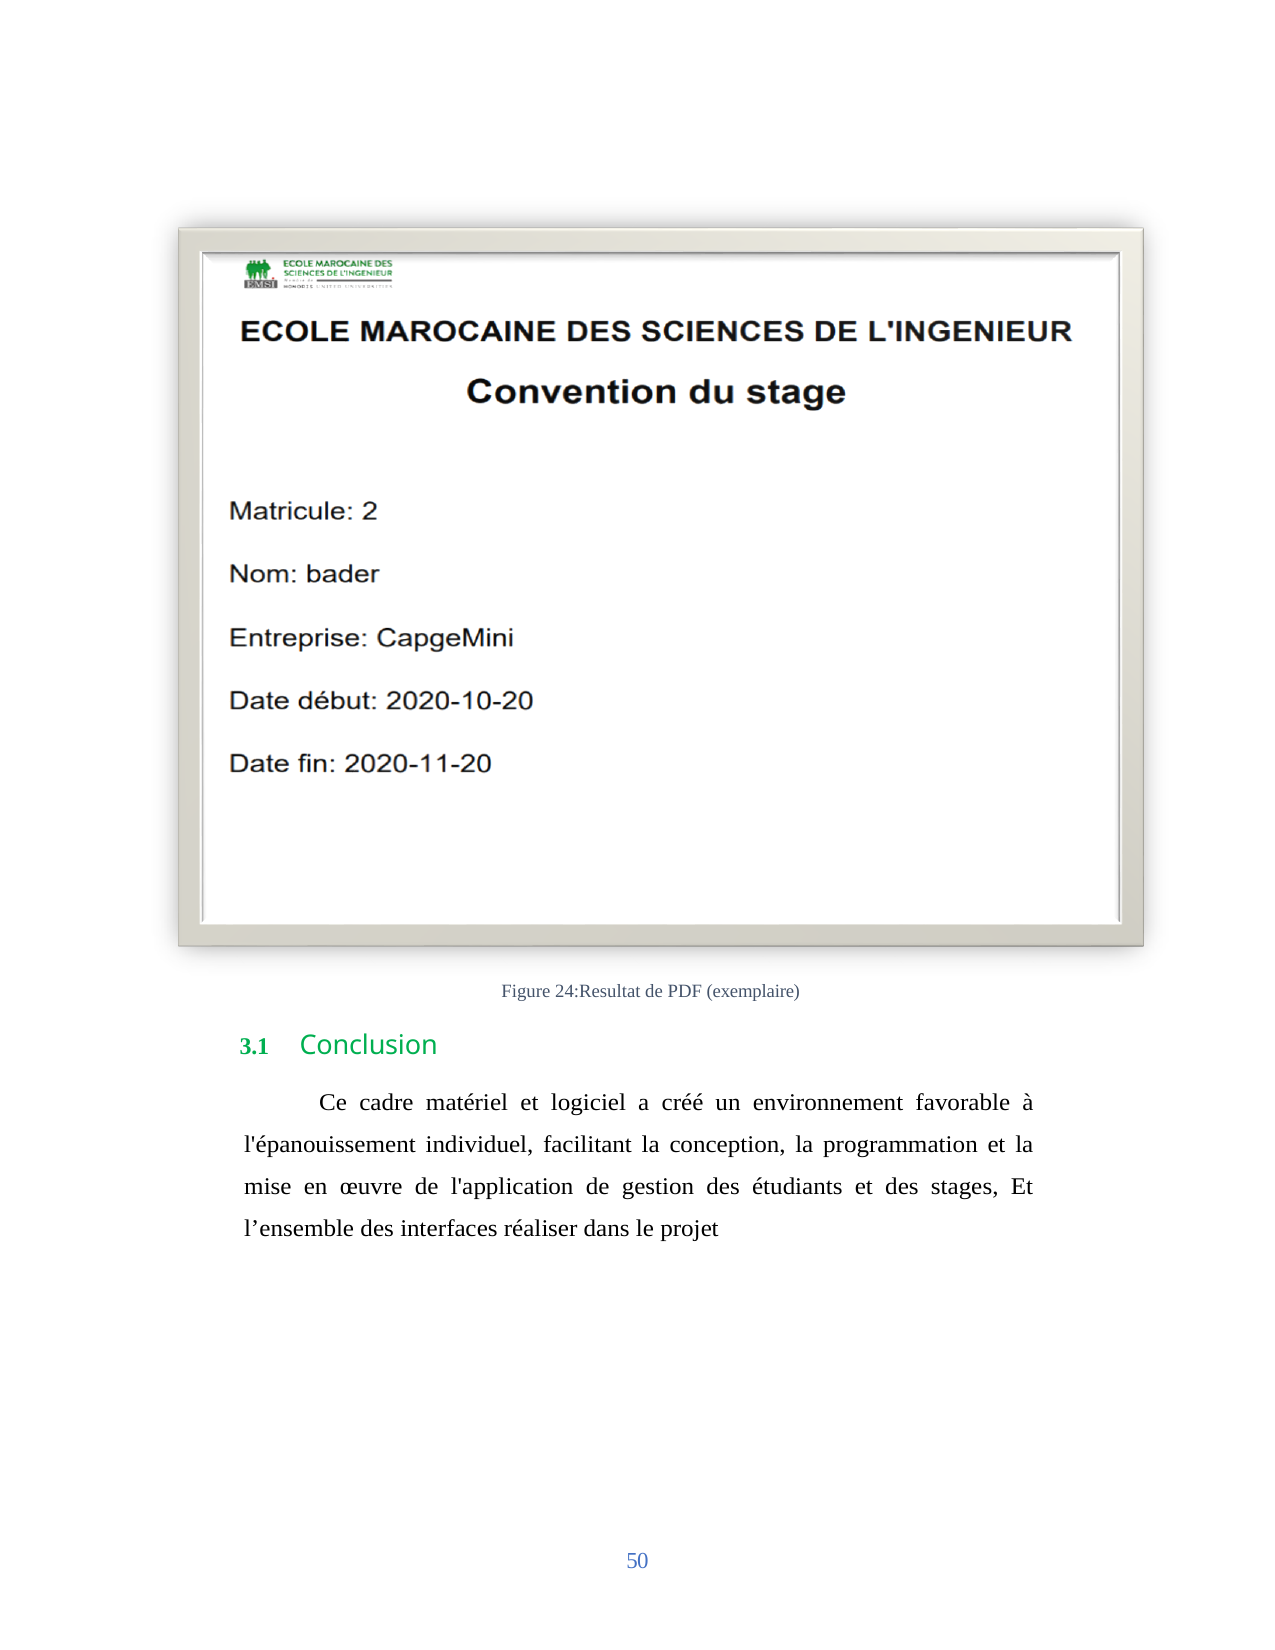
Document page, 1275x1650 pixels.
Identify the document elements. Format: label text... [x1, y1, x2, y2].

subtitle Conclusion [239, 1025, 1254, 1062]
text Ce cadre matériel et logiciel a créé un environnement favorable à l'épanouissement individuel, facilitant la conception, la programmation et la mise en œuvre de l'application de gestion des étudiants et des stages, Et l’ensemble des interfaces réaliser dans le projet [244, 1088, 1035, 1242]
picture [133, 197, 1188, 994]
